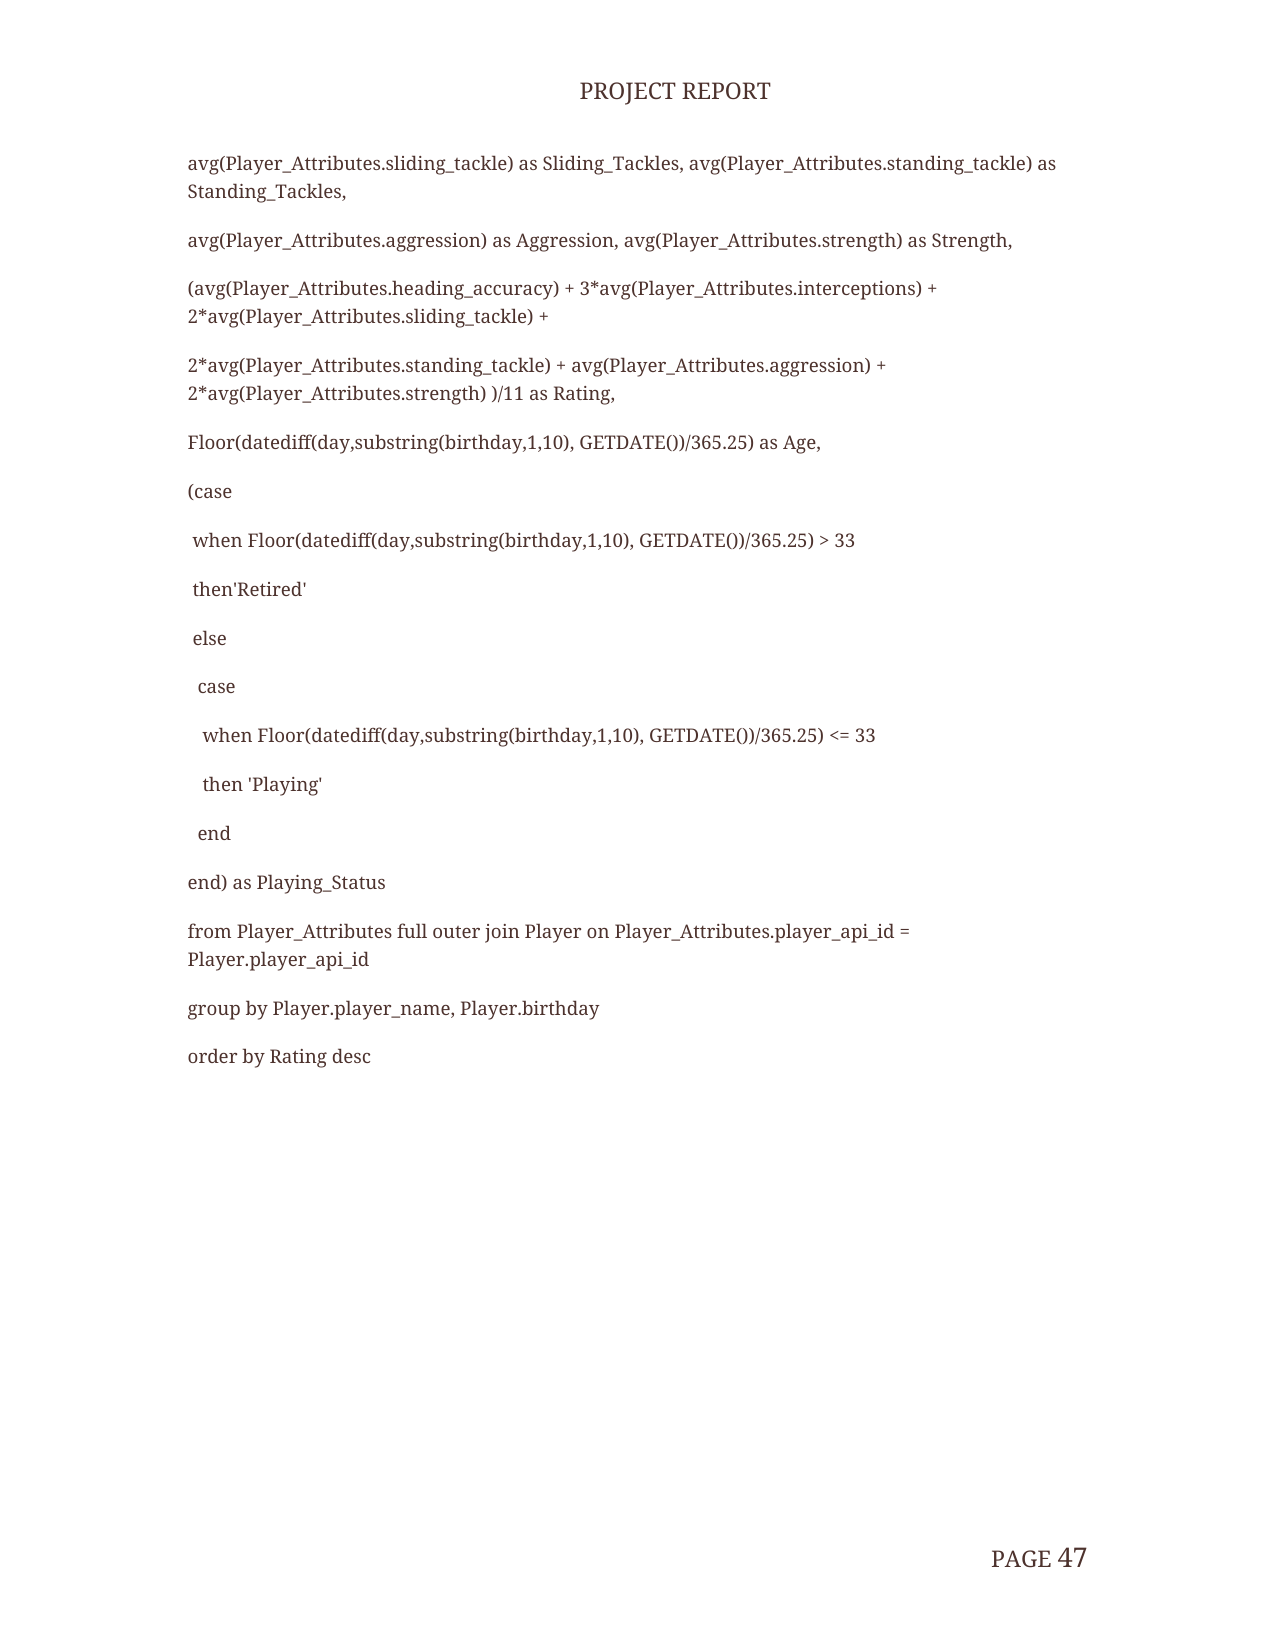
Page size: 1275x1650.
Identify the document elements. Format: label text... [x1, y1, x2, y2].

text group by Player.player_name, Player.birthday [187, 995, 1087, 1020]
text else [187, 625, 1087, 650]
text then 'Playing' [187, 771, 1087, 797]
text then'Retired' [187, 576, 1087, 602]
text 2*avg(Player_Attributes.standing_tackle) + avg(Player_Attributes.aggression) + 2*avg(Player_Attributes.strength) )/11 as Rating, [187, 353, 1087, 406]
text from Player_Attributes full outer join Player on Player_Attributes.player_api_id = Player.player_api_id [187, 918, 1087, 972]
text when Floor(datediff(day,substring(birthday,1,10), GETDATE())/365.25) > 33 [187, 527, 1087, 553]
text (case [187, 478, 1087, 504]
text Floor(datediff(day,substring(birthday,1,10), GETDATE())/365.25) as Age, [187, 429, 1087, 455]
text when Floor(datediff(day,substring(birthday,1,10), GETDATE())/365.25) <= 33 [187, 723, 1087, 748]
text end) as Playing_Status [187, 869, 1087, 895]
text end [187, 820, 1087, 846]
text avg(Player_Attributes.aggression) as Aggression, avg(Player_Attributes.strength) as Strength, [187, 227, 1087, 252]
text order by Rating desc [187, 1044, 1087, 1069]
text avg(Player_Attributes.sliding_tackle) as Sliding_Tackles, avg(Player_Attributes.standing_tackle) as Standing_Tackles, [187, 150, 1087, 203]
text (avg(Player_Attributes.heading_accuracy) + 3*avg(Player_Attributes.interceptions) + 2*avg(Player_Attributes.sliding_tackle) + [187, 276, 1087, 329]
text case [187, 674, 1087, 699]
